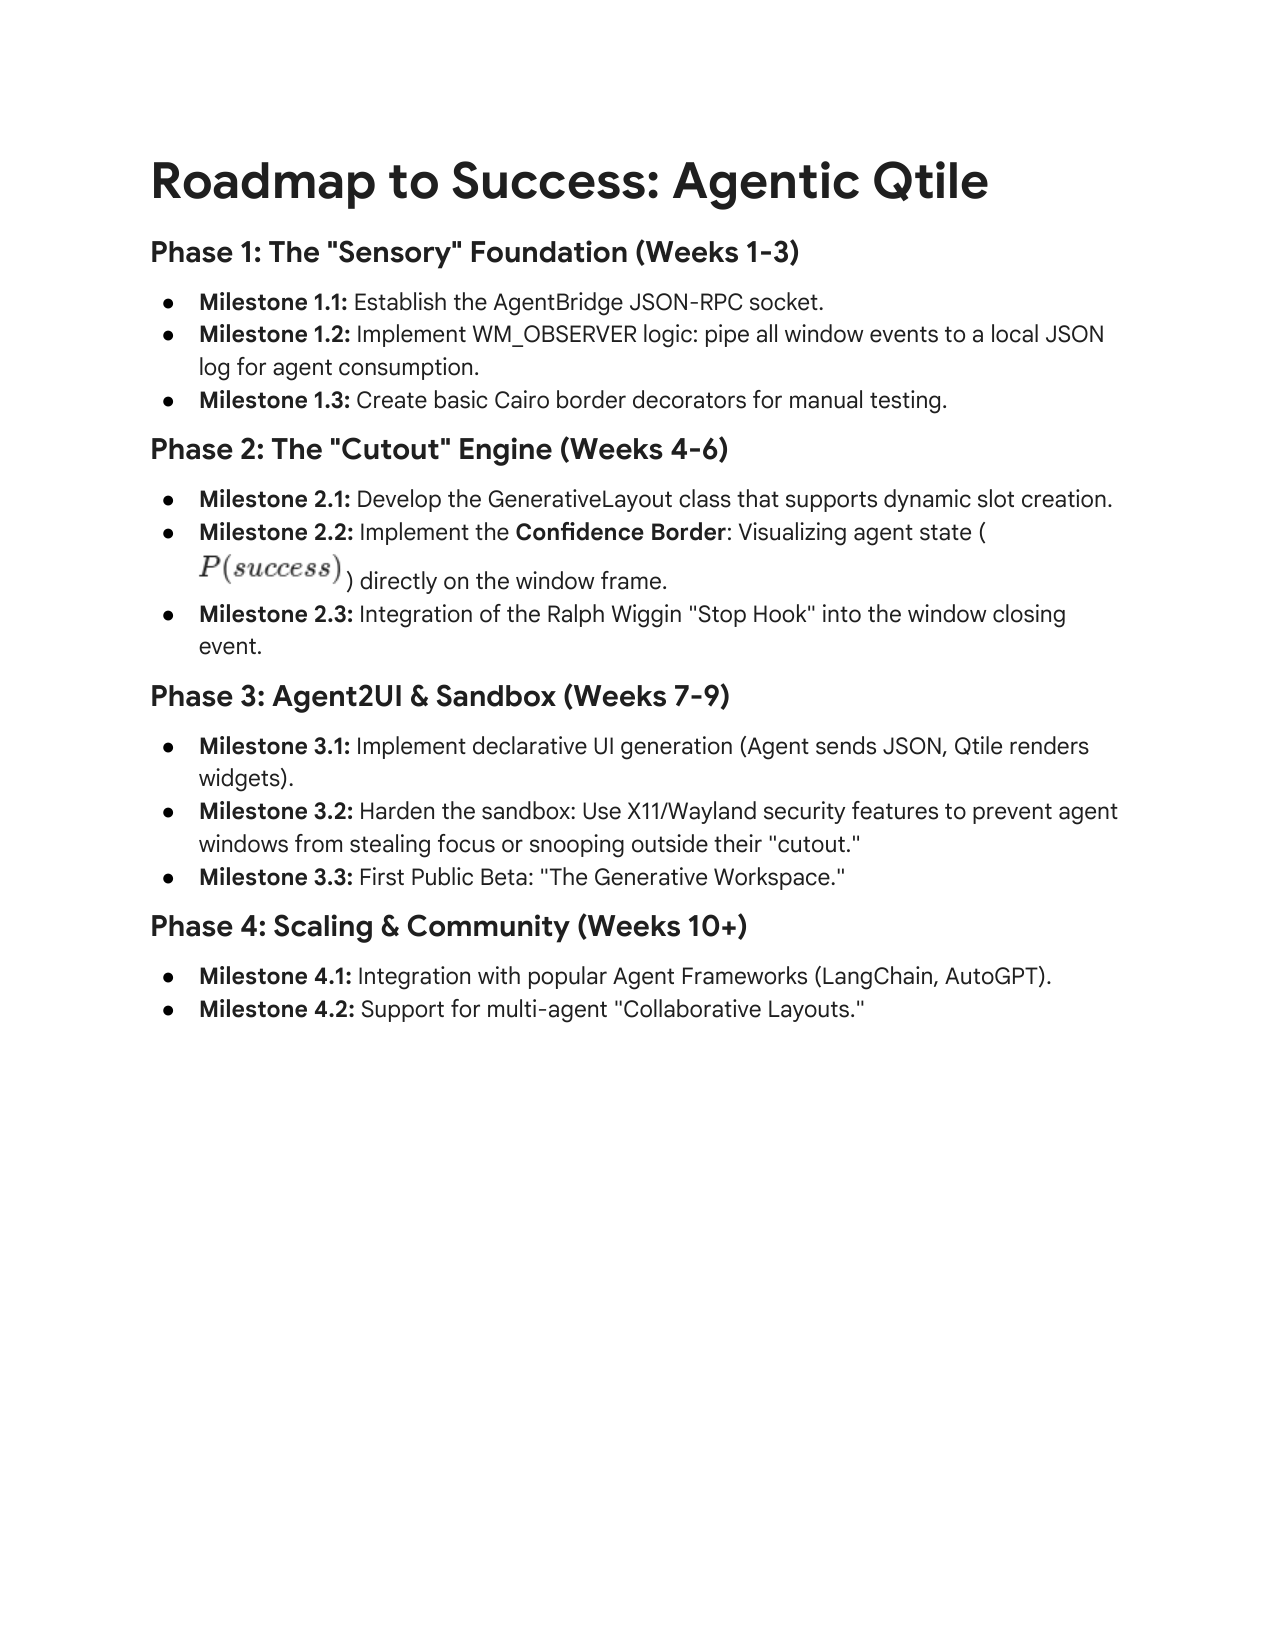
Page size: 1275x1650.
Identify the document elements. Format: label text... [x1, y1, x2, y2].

list Milestone 3.1: Implement declarative UI generation (Agent sends JSON, Qtile renders widgets). [161, 732, 1125, 793]
list Milestone 3.3: First Public Beta: "The Generative Workspace." [161, 863, 1125, 891]
subtitle Phase 3: Agent2UI & Sandbox (Weeks 7-9) [150, 678, 1125, 714]
list Milestone 3.2: Harden the sandbox: Use X11/Wayland security features to prevent agent windows from stealing focus or snooping outside their "cutout." [161, 797, 1125, 859]
list Milestone 1.3: Create basic Cairo border decorators for manual testing. [161, 386, 1125, 415]
list Milestone 4.2: Support for multi-agent "Collaborative Layouts." [161, 995, 1125, 1023]
subtitle Phase 2: The "Cutout" Engine (Weeks 4-6) [150, 431, 1125, 468]
subtitle Phase 4: Scaling & Community (Weeks 10+) [150, 908, 1125, 944]
list Milestone 1.1: Establish the AgentBridge JSON-RPC socket. [161, 288, 1125, 317]
list Milestone 2.1: Develop the GenerativeLayout class that supports dynamic slot creation. [161, 486, 1125, 514]
subtitle Phase 1: The "Sensory" Foundation (Weeks 1-3) [150, 234, 1125, 270]
list Milestone 2.2: Implement the Confidence Border: Visualizing agent state () directly on the window frame. [161, 518, 1125, 596]
subtitle Roadmap to Success: Agentic Qtile [150, 150, 1125, 213]
list Milestone 2.3: Integration of the Ralph Wiggin "Stop Hook" into the window closing event. [161, 600, 1125, 661]
list Milestone 1.2: Implement WM_OBSERVER logic: pipe all window events to a local JSON log for agent consumption. [161, 321, 1125, 382]
picture [198, 550, 346, 590]
list Milestone 4.1: Integration with popular Agent Frameworks (LangChain, AutoGPT). [161, 962, 1125, 991]
